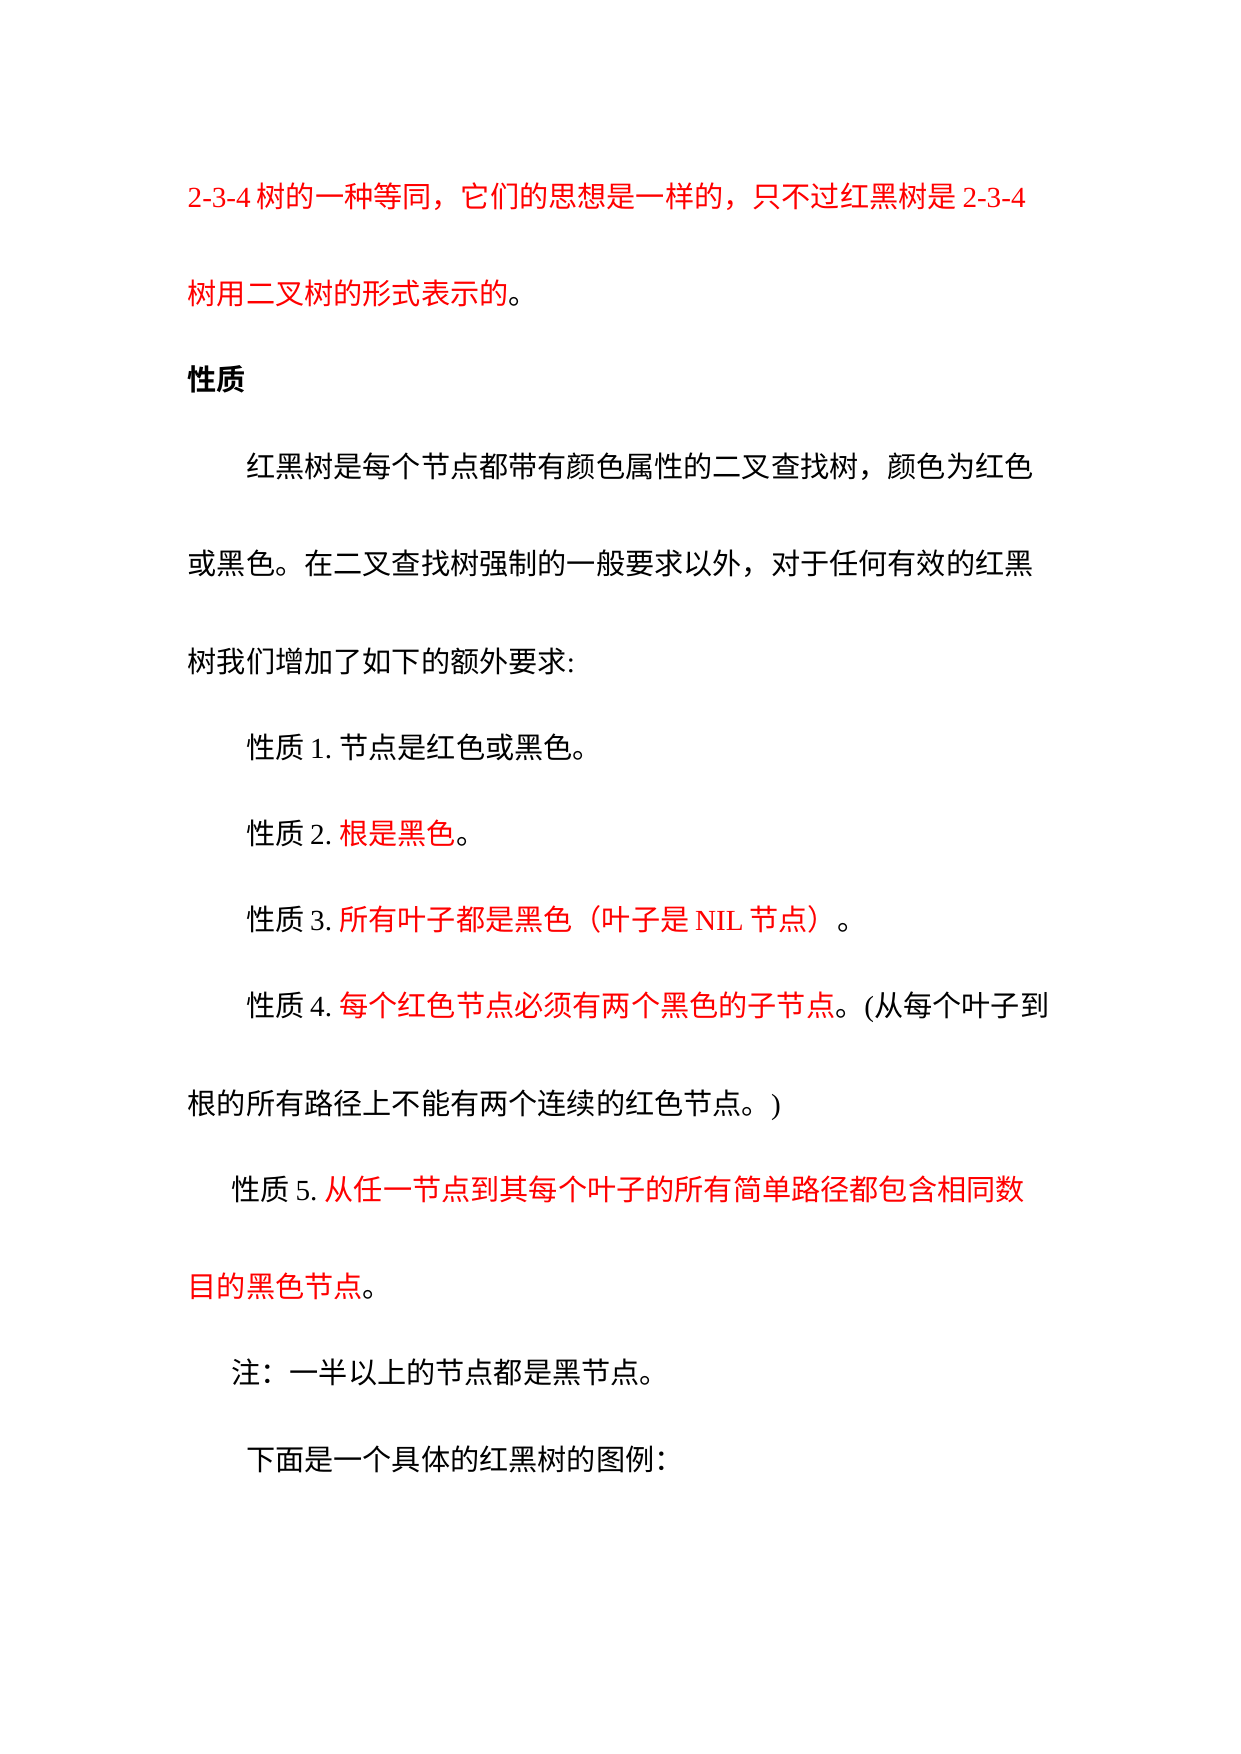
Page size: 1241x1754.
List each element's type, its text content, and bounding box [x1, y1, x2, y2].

text 性质4. 每个红色节点必须有两个黑色的子节点。(从每个叶子到根的所有路径上不能有两个连续的红色节点。) [187, 971, 1053, 1134]
text 红黑树是每个节点都带有颜色属性的二叉查找树，颜色为红色或黑色。在二叉查找树强制的一般要求以外，对于任何有效的红黑树我们增加了如下的额外要求: [187, 432, 1053, 692]
text 性质3. 所有叶子都是黑色（叶子是NIL节点）。 [187, 885, 1053, 950]
text 注：一半以上的节点都是黑节点。 [187, 1339, 1053, 1404]
text 性质2. 根是黑色。 [187, 799, 1053, 864]
text 性质5. 从任一节点到其每个叶子的所有简单路径都包含相同数目的黑色节点。 [187, 1155, 1053, 1317]
text 下面是一个具体的红黑树的图例： [187, 1425, 1053, 1490]
text 性质1. 节点是红色或黑色。 [187, 713, 1053, 778]
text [187, 162, 1053, 324]
subtitle 性质 [187, 346, 1053, 411]
